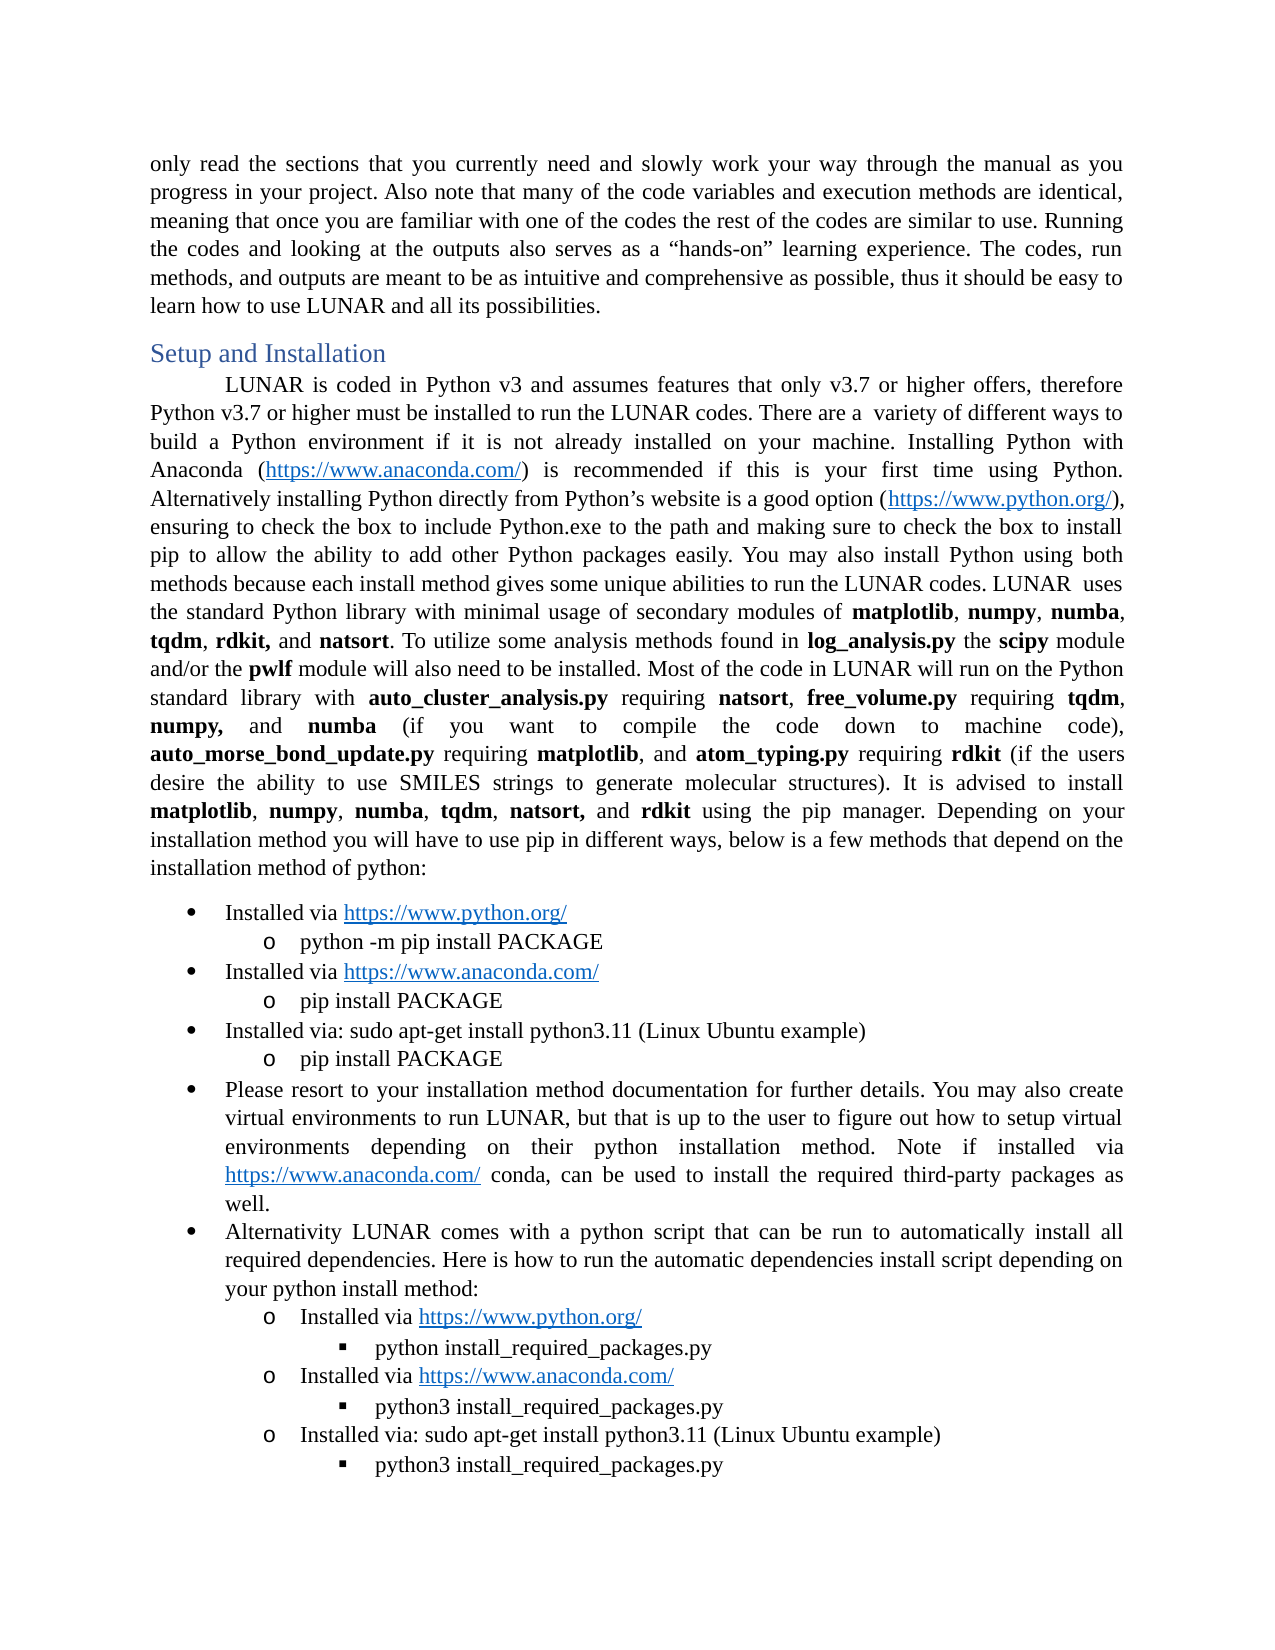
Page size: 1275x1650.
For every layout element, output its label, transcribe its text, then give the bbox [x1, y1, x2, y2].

list Installed via https://www.anaconda.com/ [187, 958, 1125, 984]
list Installed via https://www.python.org/ [262, 1303, 1125, 1332]
list Alternativity LUNAR comes with a python script that can be run to automatically install all required dependencies. Here is how to run the automatic dependencies install script depending on your python install method: [187, 1218, 1125, 1301]
list Installed via https://www.python.org/ [187, 899, 1125, 926]
list Please resort to your installation method documentation for further details. You may also create virtual environments to run LUNAR, but that is up to the user to figure out how to setup virtual environments depending on their python installation method. Note if installed via https://www.anaconda.com/ conda, can be used to install the required third-party packages as well. [187, 1076, 1125, 1216]
list pip install PACKAGE [262, 987, 1125, 1015]
list Installed via: sudo apt-get install python3.11 (Linux Ubuntu example) [262, 1421, 1125, 1449]
list python install_required_packages.py [337, 1334, 1125, 1360]
list Installed via https://www.anaconda.com/ [262, 1362, 1125, 1391]
list python3 install_required_packages.py [337, 1393, 1125, 1419]
text LUNAR is coded in Python v3 and assumes features that only v3.7 or higher offers, therefore Python v3.7 or higher must be installed to run the LUNAR codes. There are a variety of different ways to build a Python environment if it is not already installed on your machine. Installing Python with Anaconda (https://www.anaconda.com/) is recommended if this is your first time using Python. Alternatively installing Python directly from Python’s website is a good option (https://www.python.org/), ensuring to check the box to include Python.exe to the path and making sure to check the box to install pip to allow the ability to add other Python packages easily. You may also install Python using both methods because each install method gives some unique abilities to run the LUNAR codes. LUNAR uses the standard Python library with minimal usage of secondary modules of matplotlib, numpy, numba, tqdm, rdkit, and natsort. To utilize some analysis methods found in log_analysis.py the scipy module and/or the pwlf module will also need to be installed. Most of the code in LUNAR will run on the Python standard library with auto_cluster_analysis.py requiring natsort, free_volume.py requiring tqdm, numpy, and numba (if you want to compile the code down to machine code), auto_morse_bond_update.py requiring matplotlib, and atom_typing.py requiring rdkit (if the users desire the ability to use SMILES strings to generate molecular structures). It is advised to install matplotlib, numpy, numba, tqdm, natsort, and rdkit using the pip manager. Depending on your installation method you will have to use pip in different ways, below is a few methods that depend on the installation method of python: [150, 371, 1125, 881]
list python -m pip install PACKAGE [262, 928, 1125, 956]
list pip install PACKAGE [262, 1046, 1125, 1074]
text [150, 150, 1125, 318]
list python3 install_required_packages.py [337, 1452, 1125, 1478]
subtitle Setup and Installation [150, 337, 1125, 368]
list Installed via: sudo apt-get install python3.11 (Linux Ubuntu example) [187, 1017, 1125, 1043]
